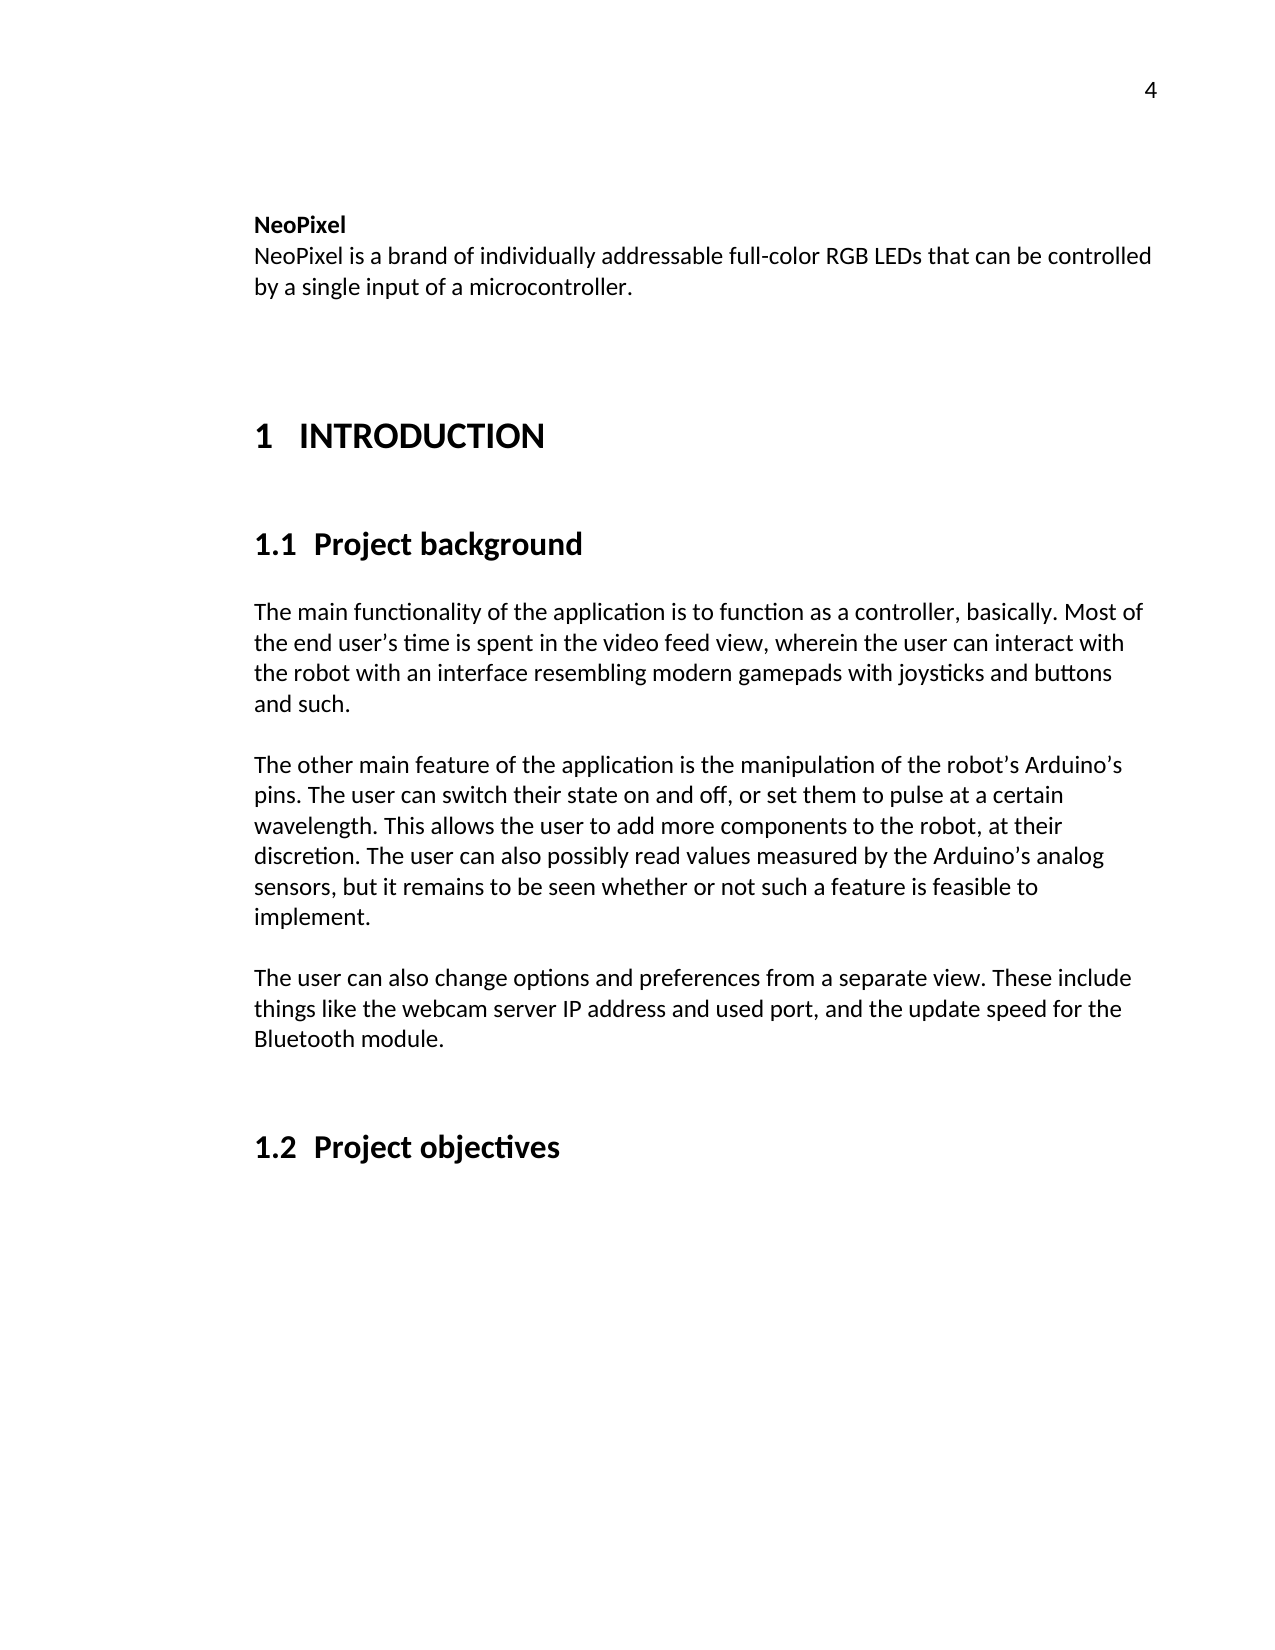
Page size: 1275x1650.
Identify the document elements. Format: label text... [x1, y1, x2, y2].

text The user can also change options and preferences from a separate view. These include things like the webcam server IP address and used port, and the update speed for the Bluetooth module. [254, 962, 1157, 1054]
text The other main feature of the application is the manipulation of the robot’s Arduino’s pins. The user can switch their state on and off, or set them to pulse at a certain wavelength. This allows the user to add more components to the robot, at their discretion. The user can also possibly read values measured by the Arduino’s analog sensors, but it remains to be seen whether or not such a feature is feasible to implement. [254, 749, 1157, 932]
subtitle Project background [254, 523, 1157, 563]
subtitle Introduction [254, 412, 1157, 458]
text NeoPixel is a brand of individually addressable full-color RGB LEDs that can be controlled by a single input of a microcontroller. [254, 240, 1157, 301]
subtitle Project objectives [254, 1126, 1157, 1167]
text The main functionality of the application is to function as a controller, basically. Most of the end user’s time is spent in the video feed view, wherein the user can interact with the robot with an interface resembling modern gamepads with joysticks and buttons and such. [254, 596, 1157, 718]
text NeoPixel [254, 210, 1157, 240]
